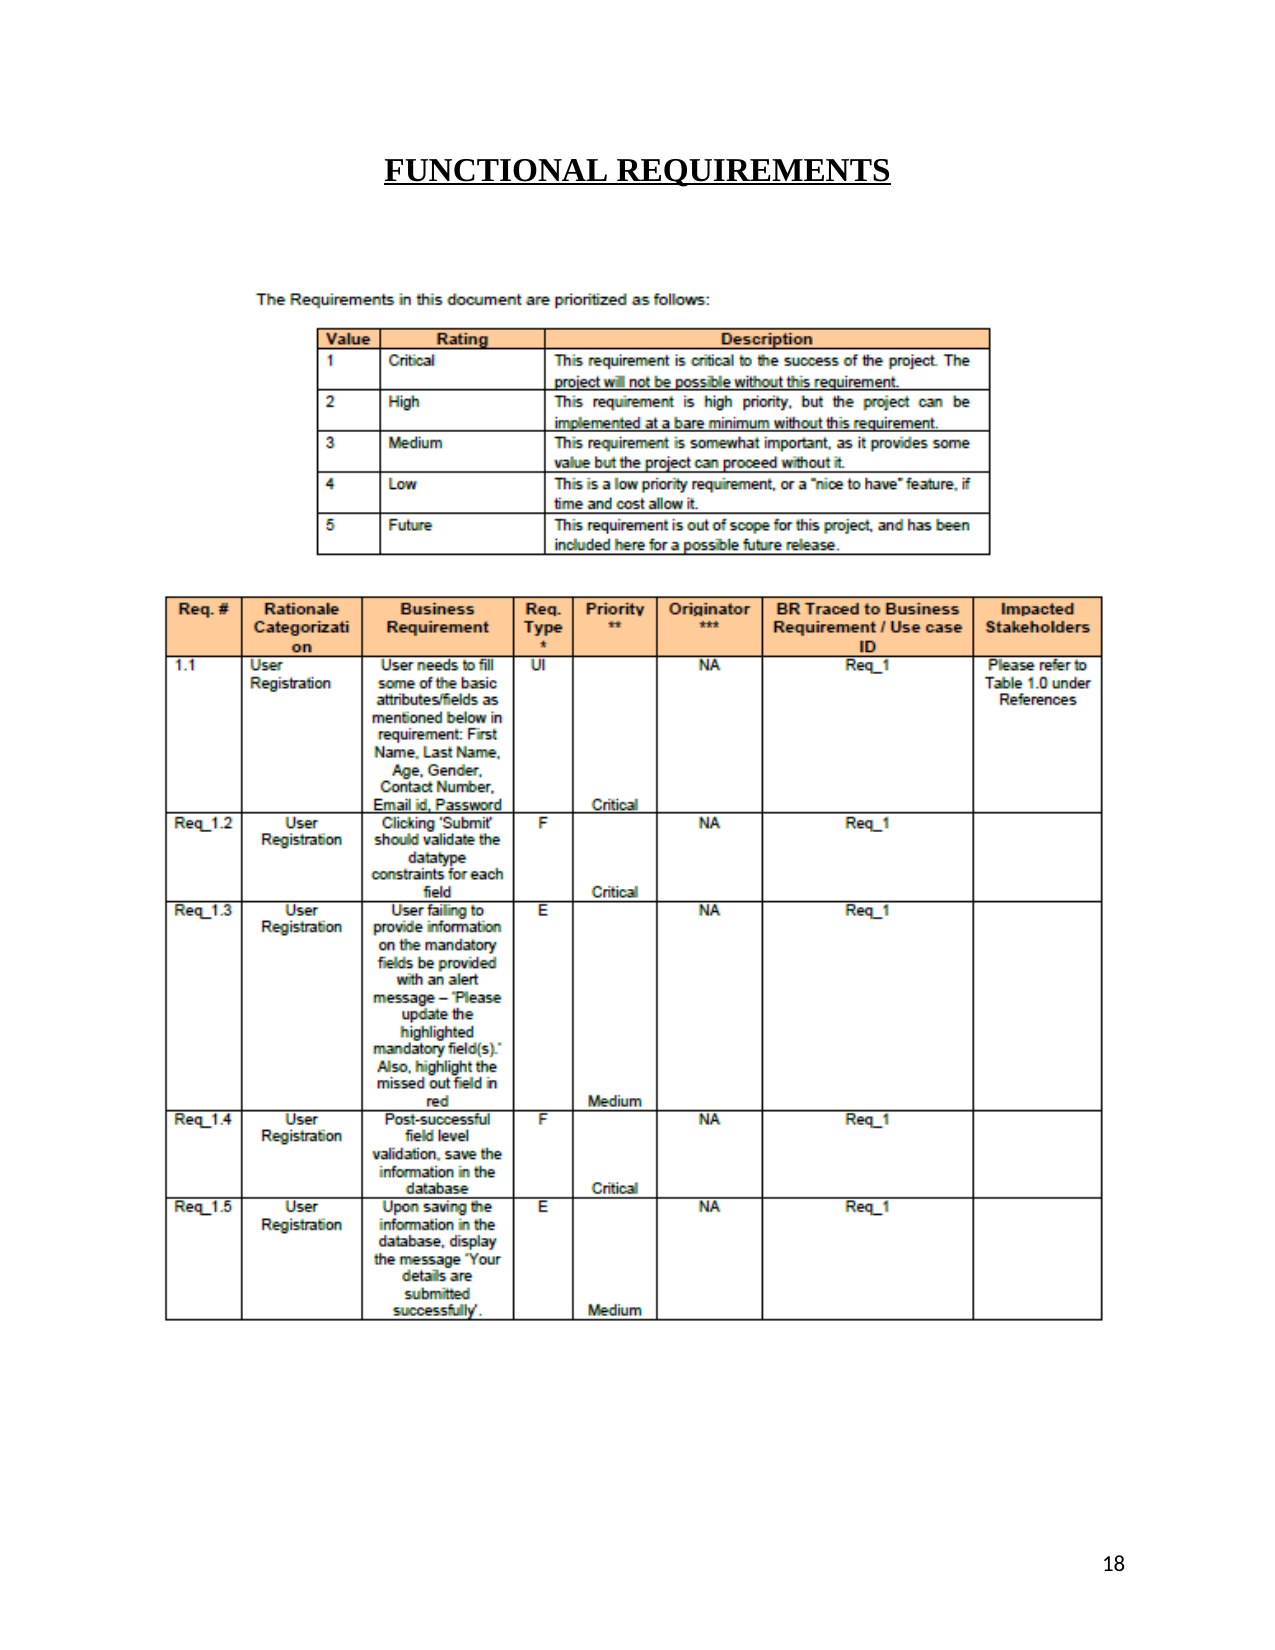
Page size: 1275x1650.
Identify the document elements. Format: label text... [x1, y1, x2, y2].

text FUNCTIONAL REQUIREMENTS [150, 150, 1125, 188]
picture [154, 274, 1121, 1339]
